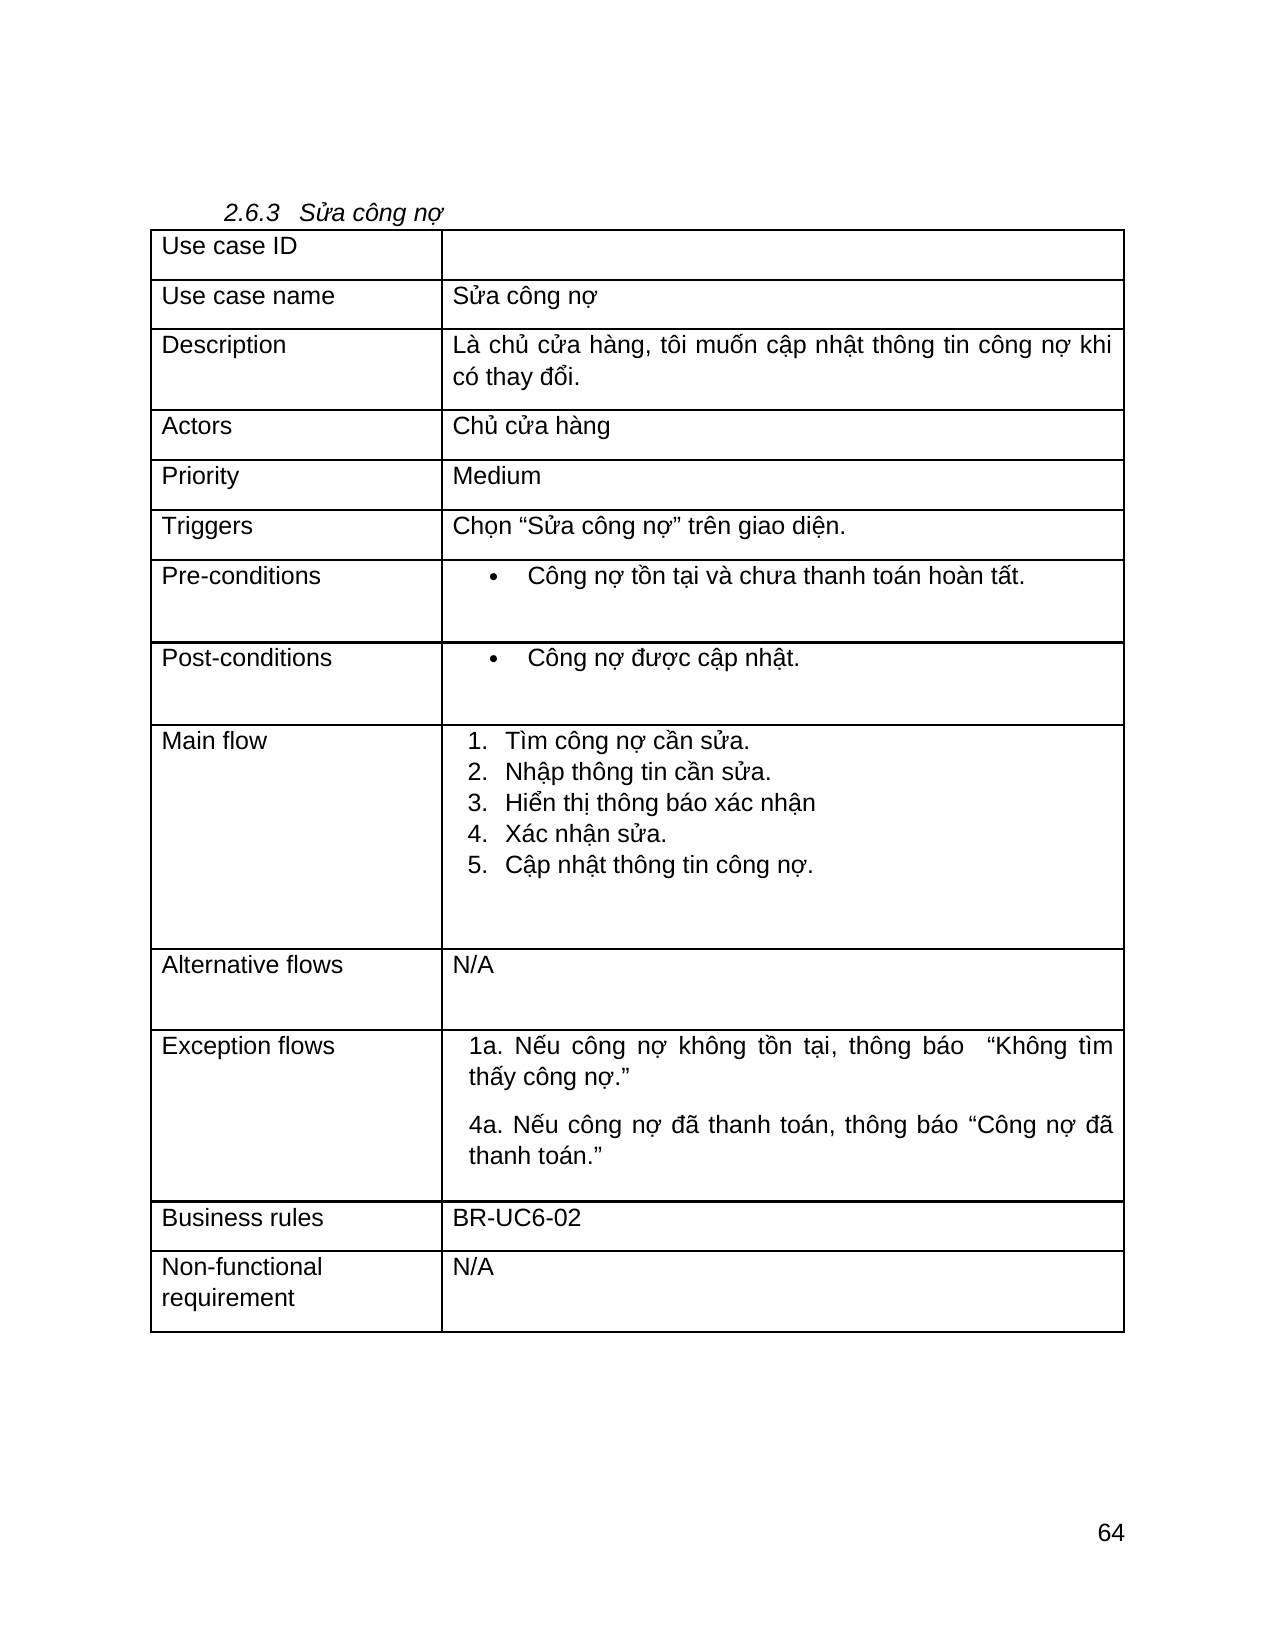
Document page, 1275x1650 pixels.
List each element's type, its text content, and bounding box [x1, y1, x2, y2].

table_cell Tìm công nợ cần sửa. Nhập thông tin cần sửa. Hiển thị thông báo xác nhận Xác nhận sửa. Cập nhật thông tin công nợ. [443, 726, 1123, 948]
table_cell Công nợ được cập nhật. [443, 644, 1123, 724]
table_cell Là chủ cửa hàng, tôi muốn cập nhật thông tin công nợ khi có thay đổi. [443, 330, 1123, 409]
table_cell Description [152, 330, 441, 409]
table_cell Medium [443, 461, 1123, 509]
table_cell Non-functional requirement [152, 1252, 441, 1331]
table_cell BR-UC6-02 [443, 1203, 1123, 1250]
table_cell Sửa công nợ [443, 281, 1123, 328]
table_cell Chọn “Sửa công nợ” trên giao diện. [443, 511, 1123, 558]
table_cell Pre-conditions [152, 561, 441, 641]
table_cell Priority [152, 461, 441, 509]
table_cell Alternative flows [152, 950, 441, 1029]
table_cell Công nợ tồn tại và chưa thanh toán hoàn tất. [443, 561, 1123, 641]
table_cell Main flow [152, 726, 441, 948]
table_cell Use case name [152, 281, 441, 328]
table_cell Chủ cửa hàng [443, 411, 1123, 459]
table_cell Triggers [152, 511, 441, 558]
table_cell Post-conditions [152, 644, 441, 724]
table_cell Business rules [152, 1203, 441, 1250]
table_cell Actors [152, 411, 441, 459]
table_cell 1a. Nếu công nợ không tồn tại, thông báo “Không tìm thấy công nợ.” 4a. Nếu công nợ đã thanh toán, thông báo “Công nợ đã thanh toán.” [443, 1031, 1123, 1200]
table_cell N/A [443, 950, 1123, 1029]
subtitle Sửa công nợ [224, 198, 1125, 226]
table_header Use case ID [152, 231, 441, 278]
table_header [443, 231, 1123, 278]
table_cell Exception flows [152, 1031, 441, 1200]
table_cell N/A [443, 1252, 1123, 1331]
